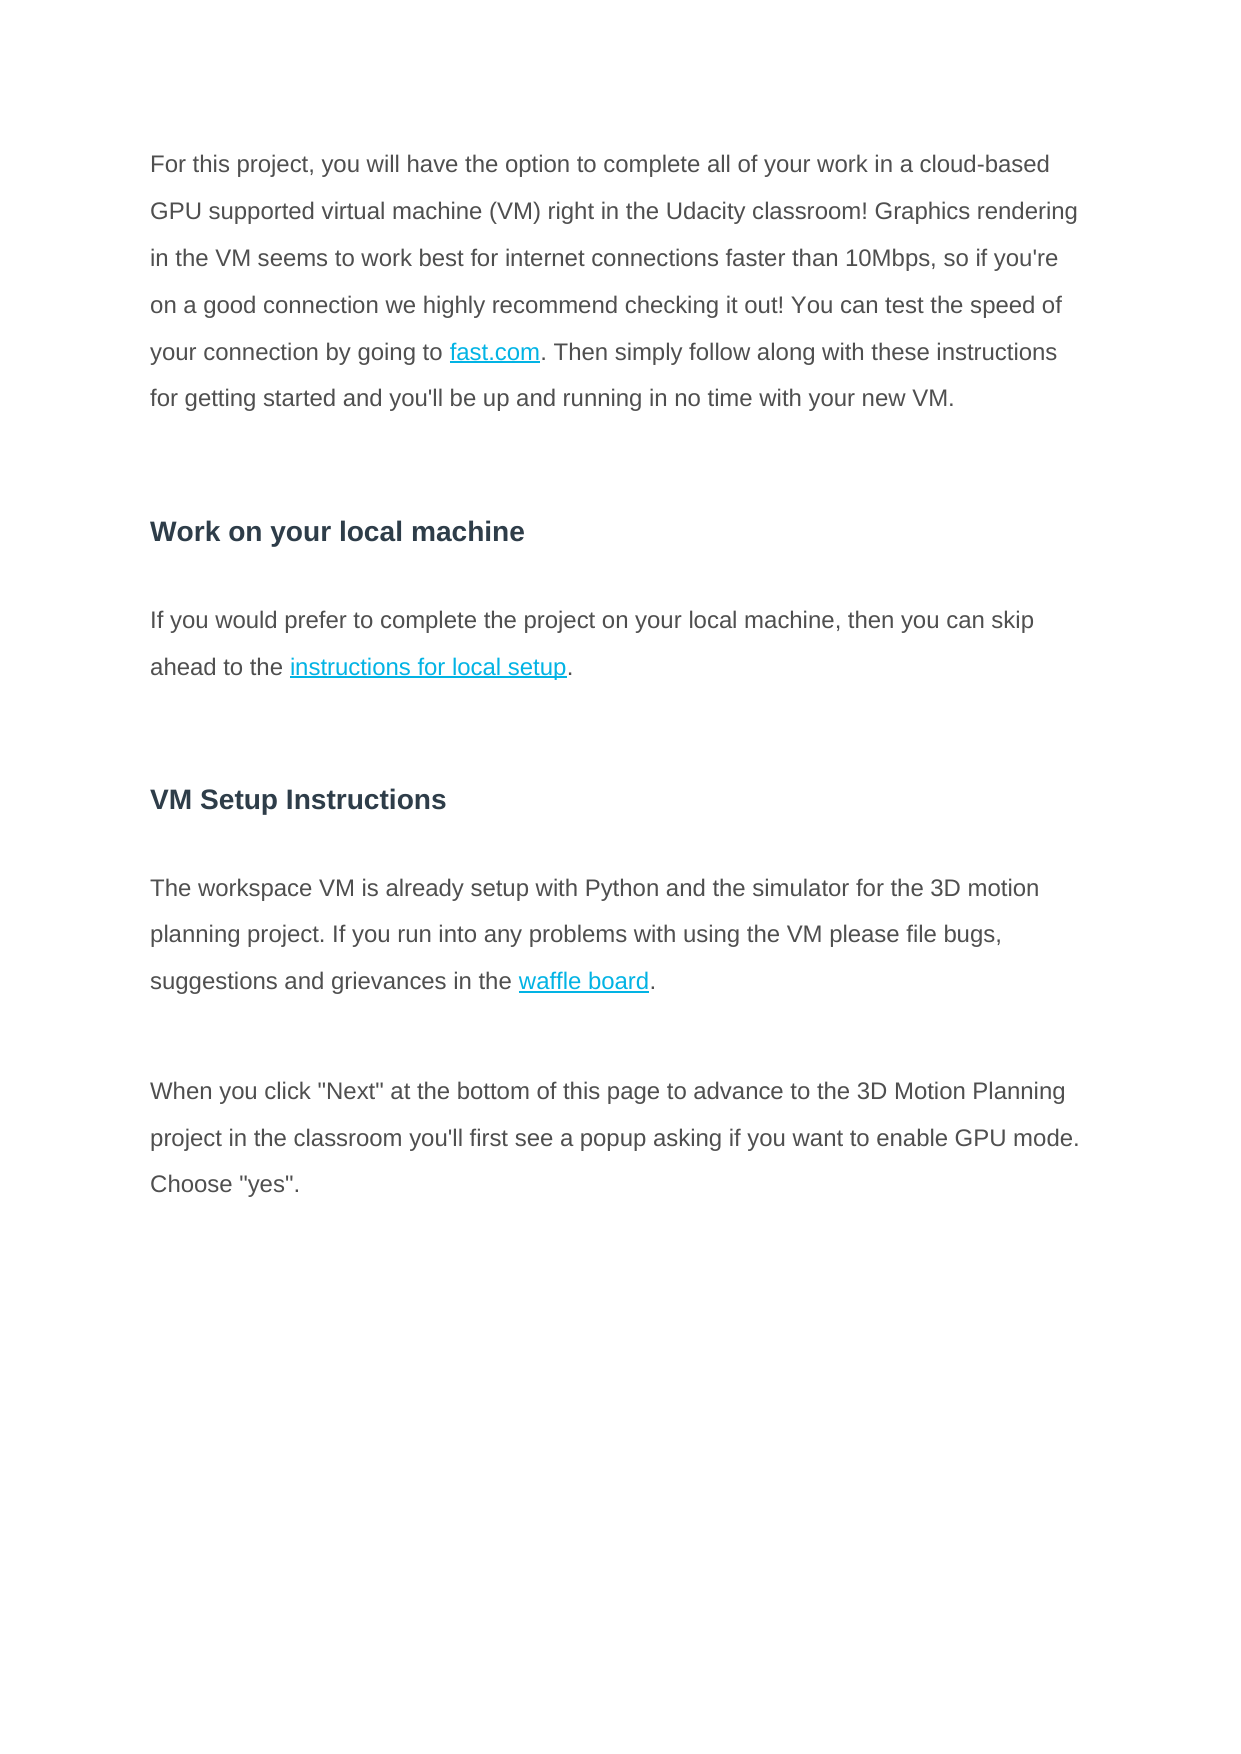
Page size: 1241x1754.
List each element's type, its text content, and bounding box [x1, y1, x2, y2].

text When you click "Next" at the bottom of this page to advance to the 3D Motion Planning project in the classroom you'll first see a popup asking if you want to enable GPU mode. Choose "yes". [150, 1077, 1090, 1198]
text If you would prefer to complete the project on your local machine, then you can skip ahead to the instructions for local setup. [150, 606, 1090, 680]
text For this project, you will have the option to complete all of your work in a cloud-based GPU supported virtual machine (VM) right in the Udacity classroom! Graphics rendering in the VM seems to work best for internet connections faster than 10Mbps, so if you're on a good connection we highly recommend checking it out! You can test the speed of your connection by going to fast.com. Then simply follow along with these instructions for getting started and you'll be up and running in no time with your new VM. [150, 150, 1090, 412]
subtitle VM Setup Instructions [150, 783, 1090, 815]
text The workspace VM is already setup with Python and the simulator for the 3D motion planning project. If you run into any problems with using the VM please file bugs, suggestions and grievances in the waffle board. [150, 873, 1090, 995]
subtitle Work on your local machine [150, 514, 1090, 547]
